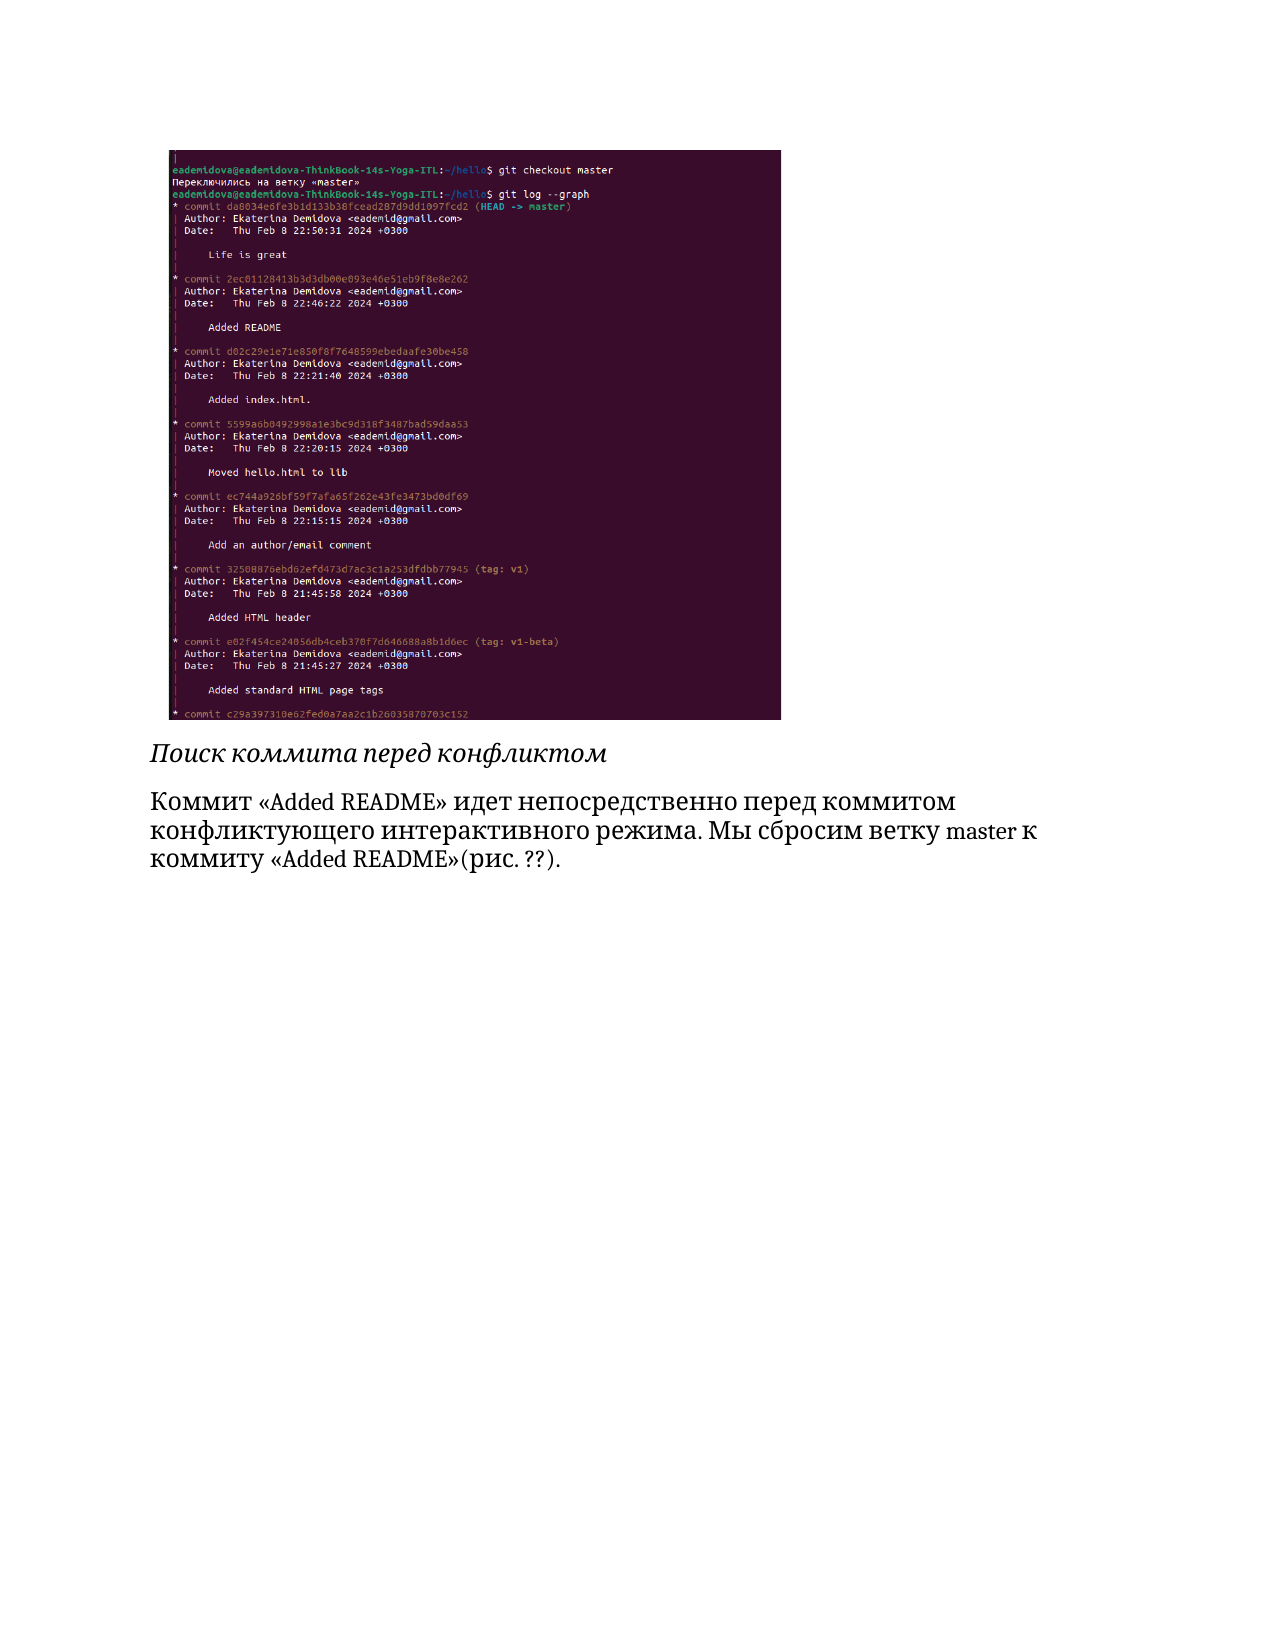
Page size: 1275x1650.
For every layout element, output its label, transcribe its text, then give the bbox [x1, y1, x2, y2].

picture [168, 150, 782, 720]
text Поиск коммита перед конфликтом [150, 740, 1125, 769]
text Коммит «Added README» идет непосредственно перед коммитом конфликтующего интерактивного режима. Мы сбросим ветку master к коммиту «Added README»(рис. ??). [150, 788, 1125, 874]
